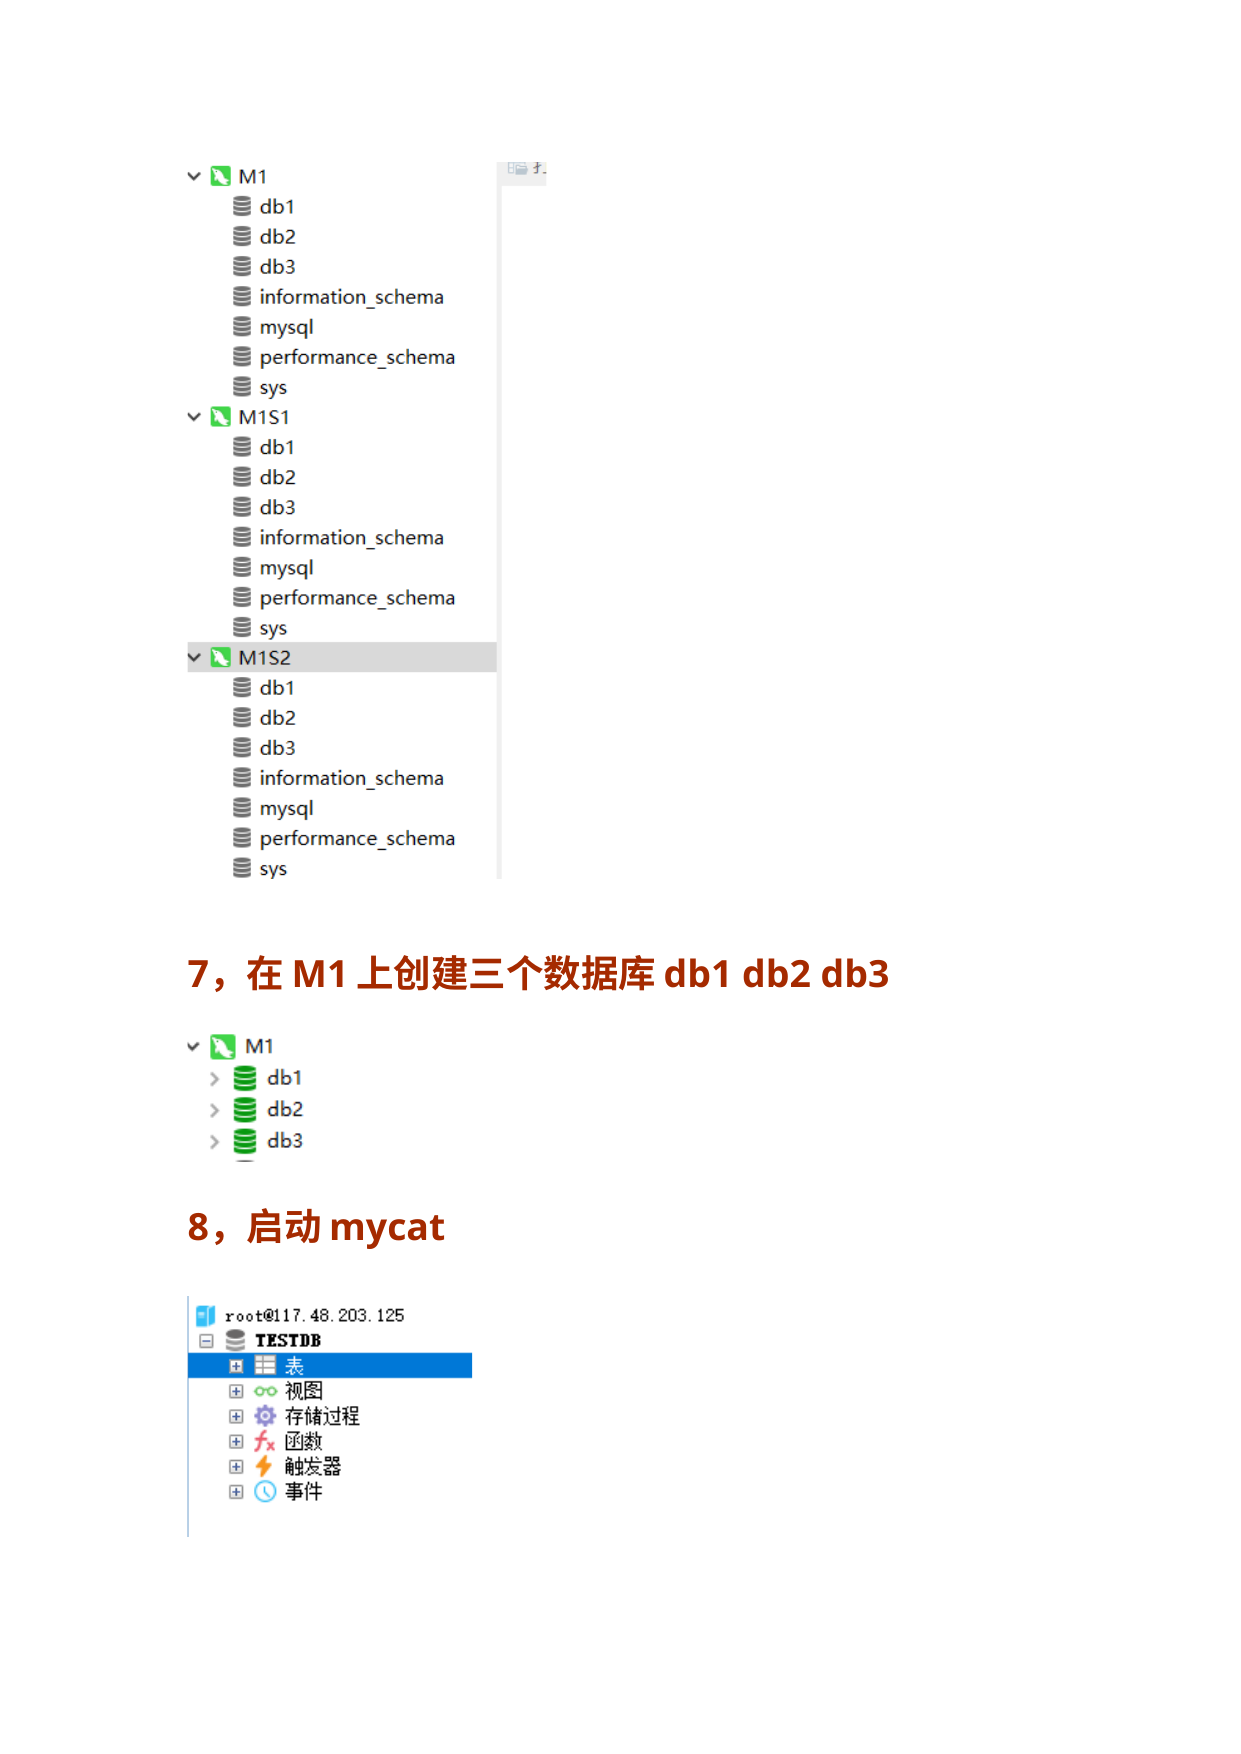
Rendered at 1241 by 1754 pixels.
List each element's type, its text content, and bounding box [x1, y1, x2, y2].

text 7，在M1上创建三个数据库db1 db2 db3 [187, 939, 1053, 1004]
picture [187, 162, 547, 879]
text 8，启动mycat [187, 1192, 1053, 1257]
picture [187, 1033, 375, 1162]
picture [187, 1296, 473, 1537]
